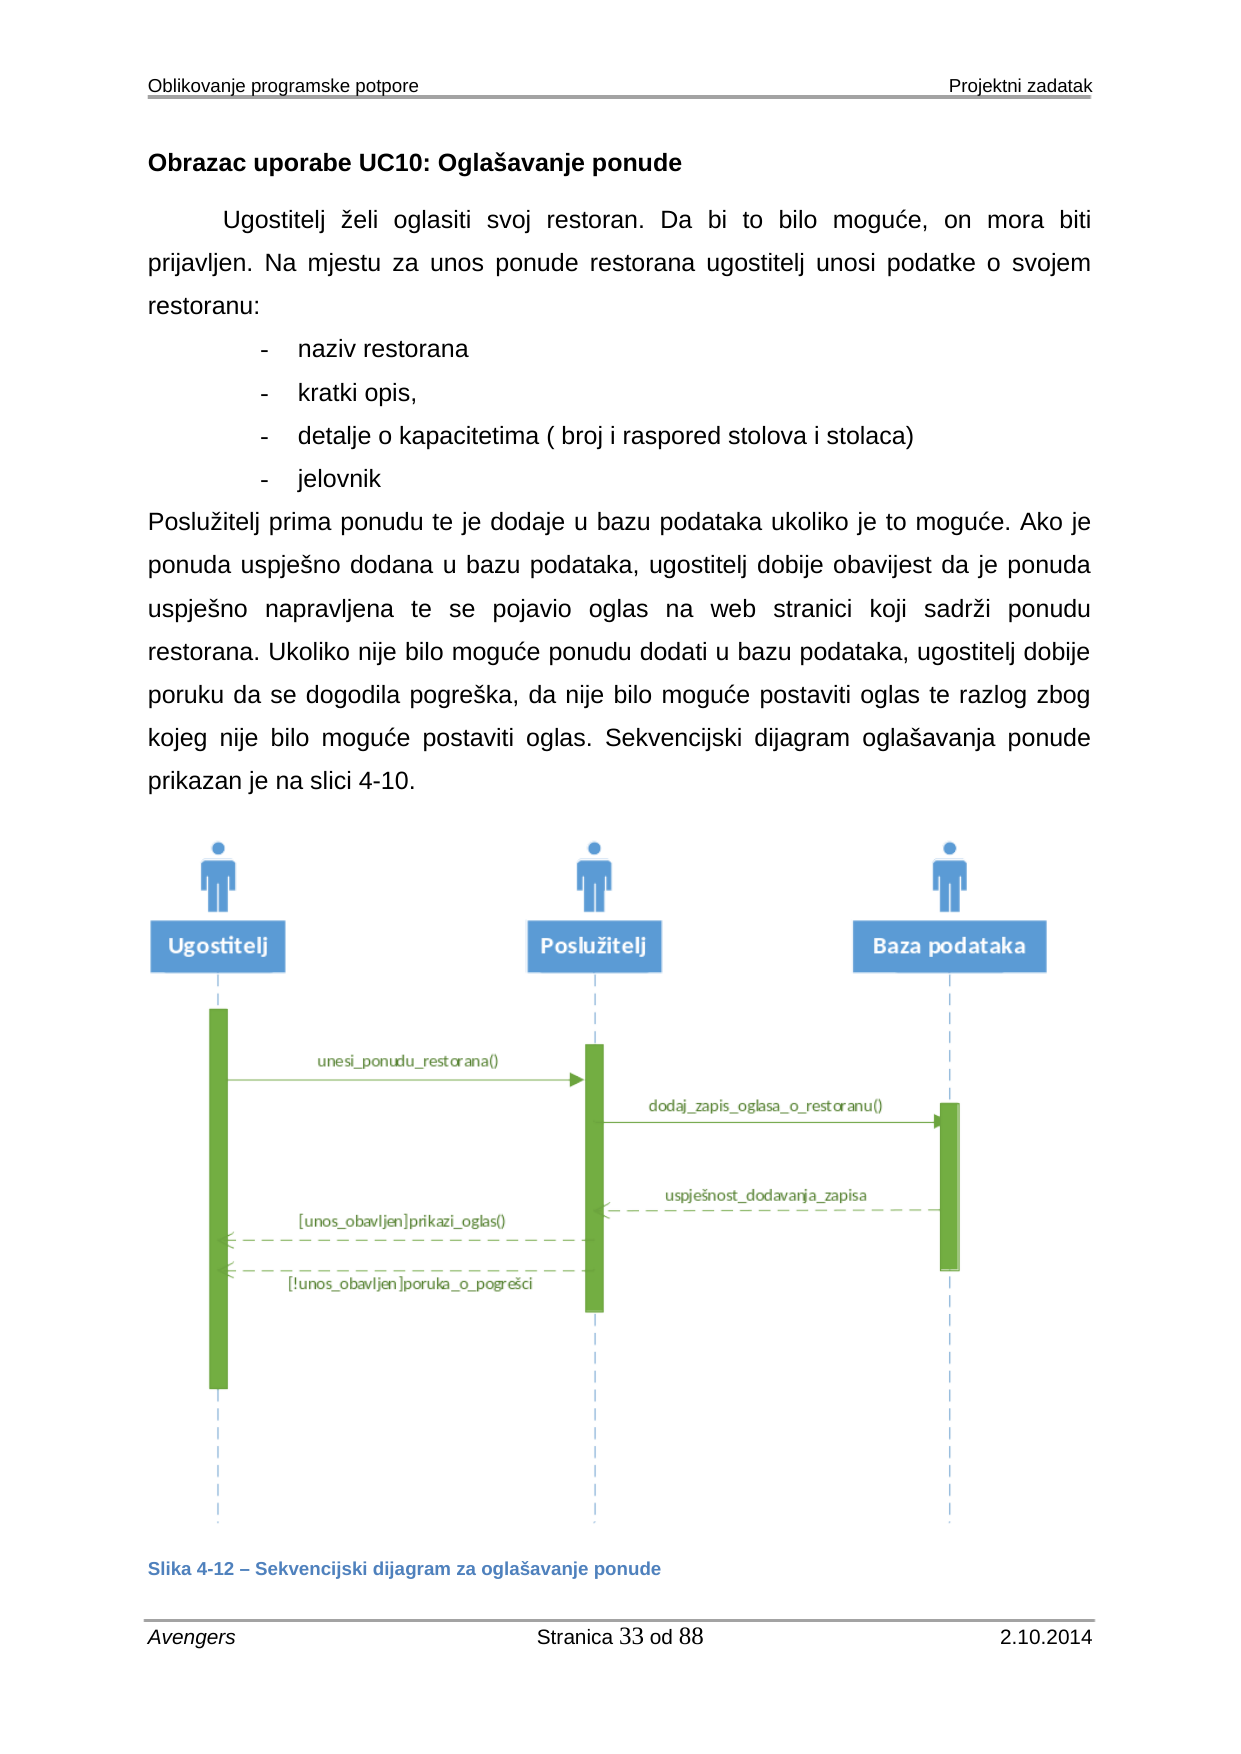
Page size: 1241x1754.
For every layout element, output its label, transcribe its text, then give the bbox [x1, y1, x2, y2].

text Ugostitelj želi oglasiti svoj restoran. Da bi to bilo moguće, on mora biti prijavljen. Na mjestu za unos ponude restorana ugostitelj unosi podatke o svojem restoranu: [148, 205, 1093, 320]
text Obrazac uporabe UC10: Oglašavanje ponude [148, 148, 1093, 176]
picture [147, 95, 1092, 99]
text Poslužitelj prima ponudu te je dodaje u bazu podataka ukoliko je to moguće. Ako je ponuda uspješno dodana u bazu podataka, ugostitelj dobije obavijest da je ponuda uspješno napravljena te se pojavio oglas na web stranici koji sadrži ponudu restorana. Ukoliko nije bilo moguće ponudu dodati u bazu podataka, ugostitelj dobije poruku da se dogodila pogreška, da nije bilo moguće postaviti oglas te razlog zbog kojeg nije bilo moguće postaviti oglas. Sekvencijski dijagram oglašavanja ponude prikazan je na slici 4-10. [148, 507, 1093, 795]
list naziv restorana [260, 334, 1093, 363]
text Slika 4-12 – Sekvencijski dijagram za oglašavanje ponude [148, 1558, 1093, 1580]
list jelovnik [260, 464, 1093, 493]
list detalje o kapacitetima ( broj i raspored stolova i stolaca) [260, 421, 1093, 450]
list kratki opis, [260, 378, 1093, 407]
